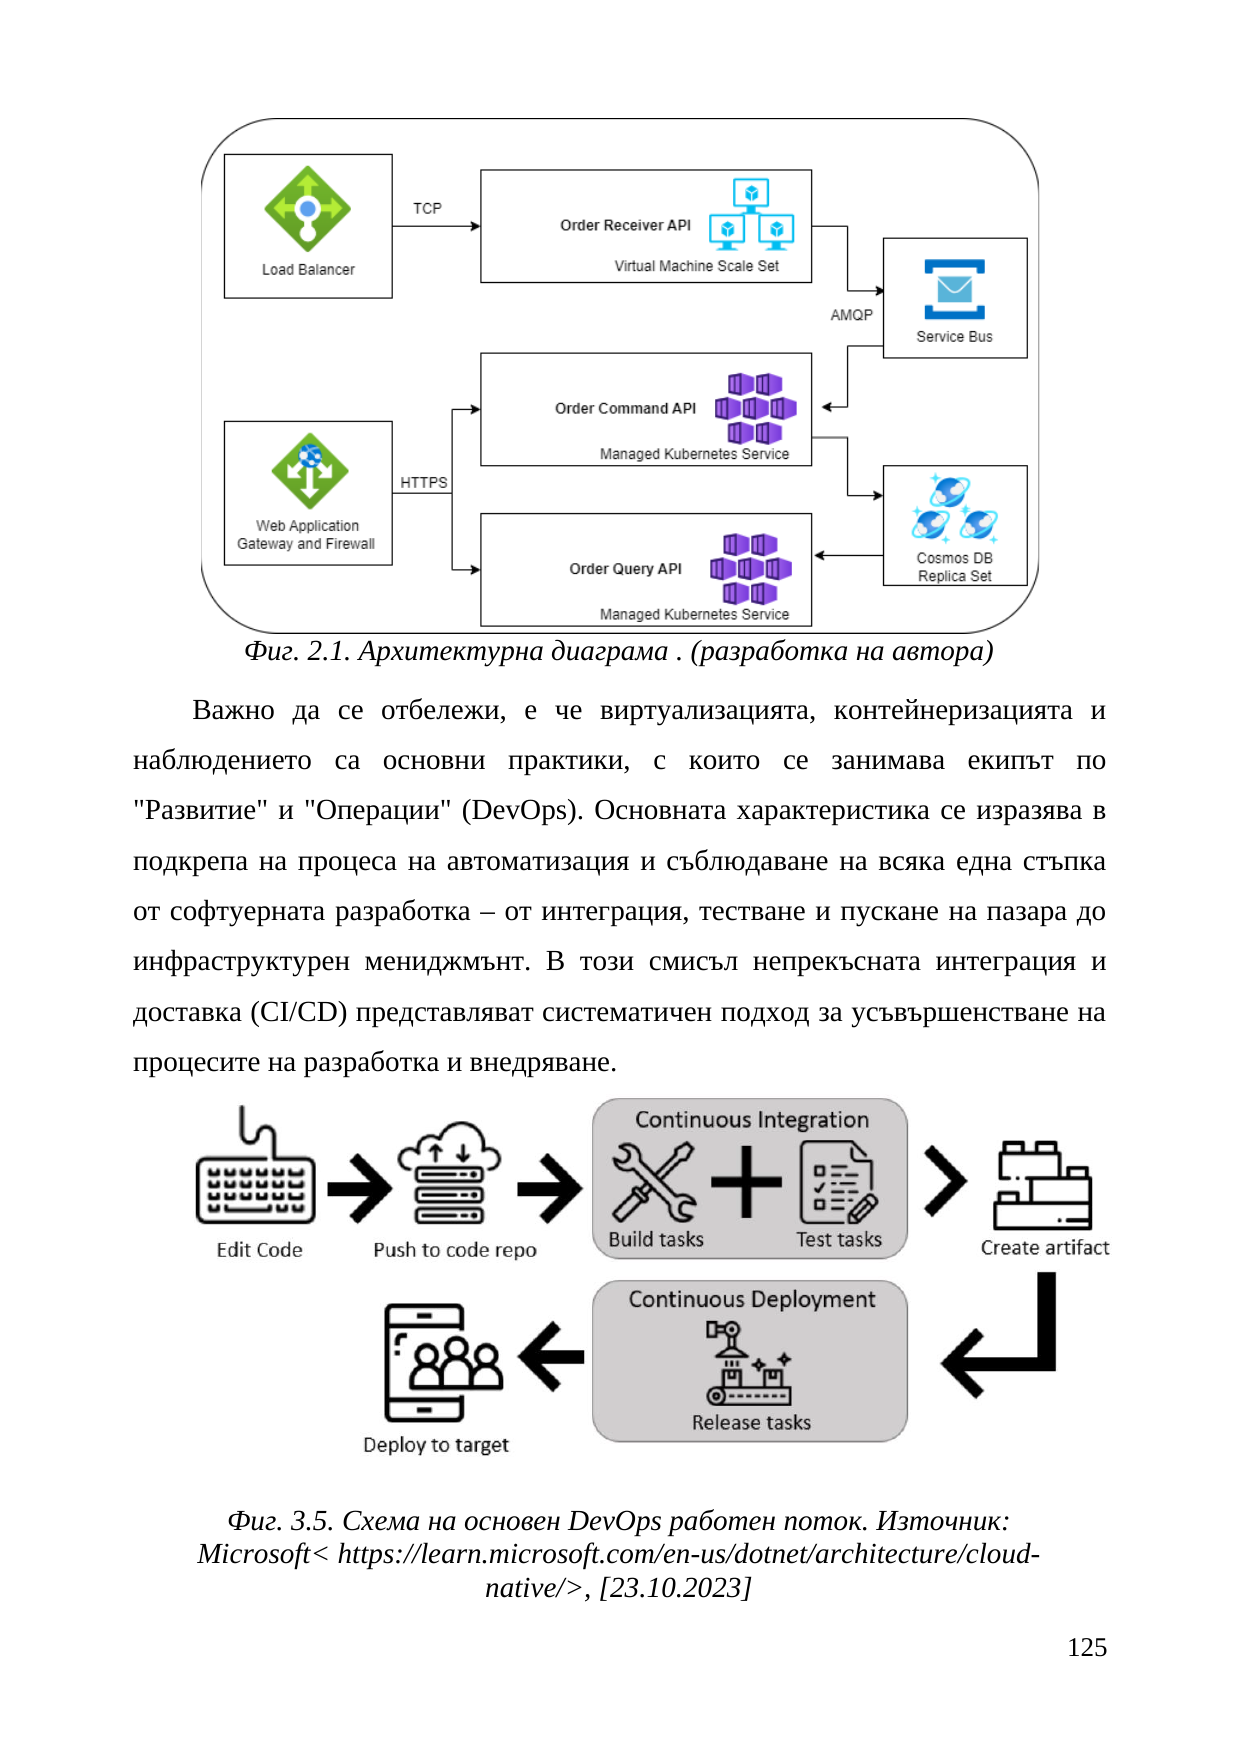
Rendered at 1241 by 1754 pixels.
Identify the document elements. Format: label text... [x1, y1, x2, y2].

text Важно да се отбележи, е че виртуализацията, контейнеризацията и наблюдението са основни практики, с които се занимава екипът по "Развитие" и "Операции" (DevOps). Основната характеристика се изразява в подкрепа на процеса на автоматизация и съблюдаване на всяка една стъпка от софтуерната разработка – от интеграция, тестване и пускане на пазара до инфраструктурен мениджмънт. В този смисъл непрекъсната интеграция и доставка (CI/CD) представляват систематичен подход за усъвършенстване на процесите на разработка и внедряване. [133, 692, 1107, 1078]
picture [192, 1094, 1114, 1461]
picture [201, 118, 1040, 634]
title Фиг. 3.5. Схема на основен DevOps работен поток. Източник: Microsoft< https://learn.microsoft.com/en-us/dotnet/architecture/cloud-native/>, [23.10.2023] [192, 1503, 1048, 1603]
